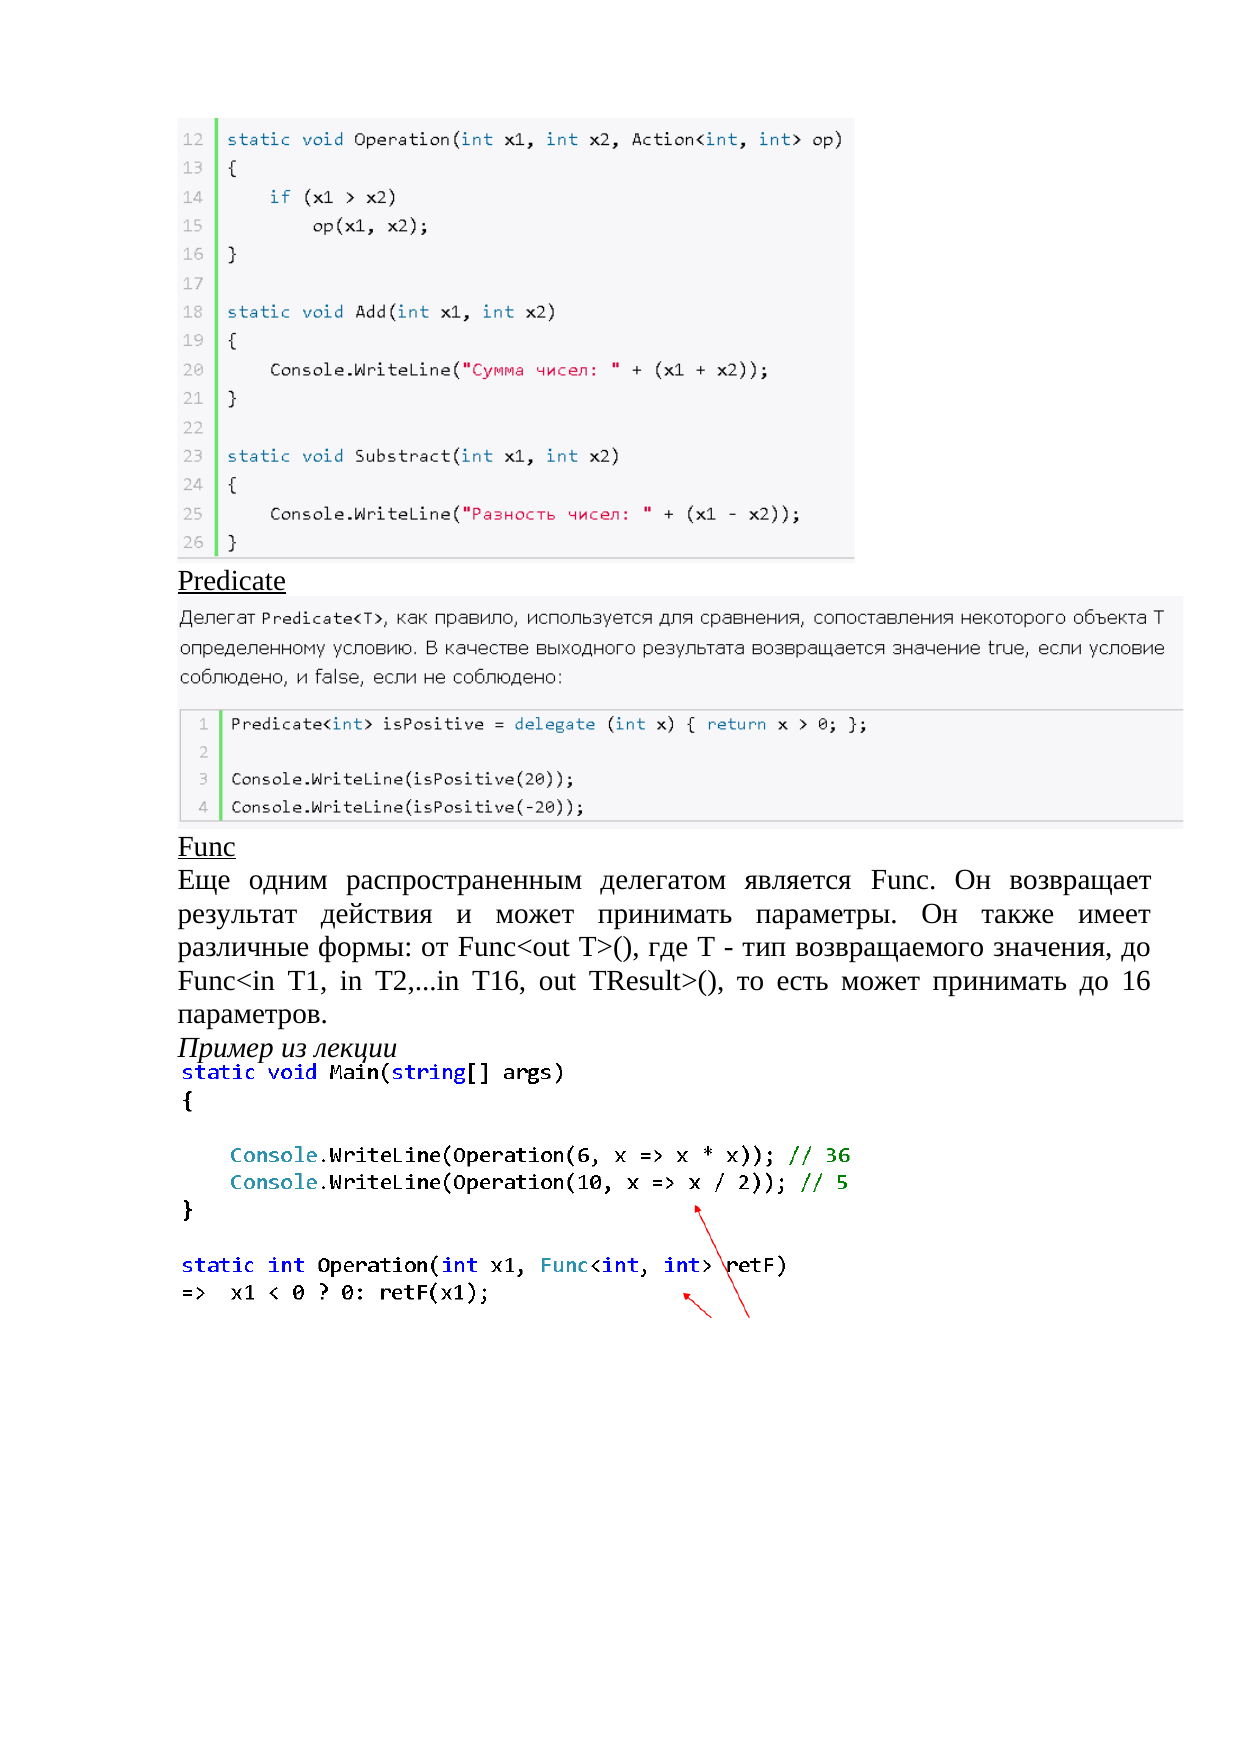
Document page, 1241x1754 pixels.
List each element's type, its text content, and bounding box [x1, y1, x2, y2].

text Predicate [177, 563, 1152, 596]
text Func [177, 829, 1152, 862]
picture [177, 1063, 893, 1318]
text Пример из лекции [177, 1030, 1152, 1063]
picture [177, 118, 855, 563]
text Еще одним распространенным делегатом является Func. Он возвращает результат действия и может принимать параметры. Он также имеет различные формы: от Func<out T>(), где T - тип возвращаемого значения, до Func<in T1, in T2,...in T16, out TResult>(), то есть может принимать до 16 параметров. [177, 862, 1152, 1030]
picture [177, 596, 1184, 829]
